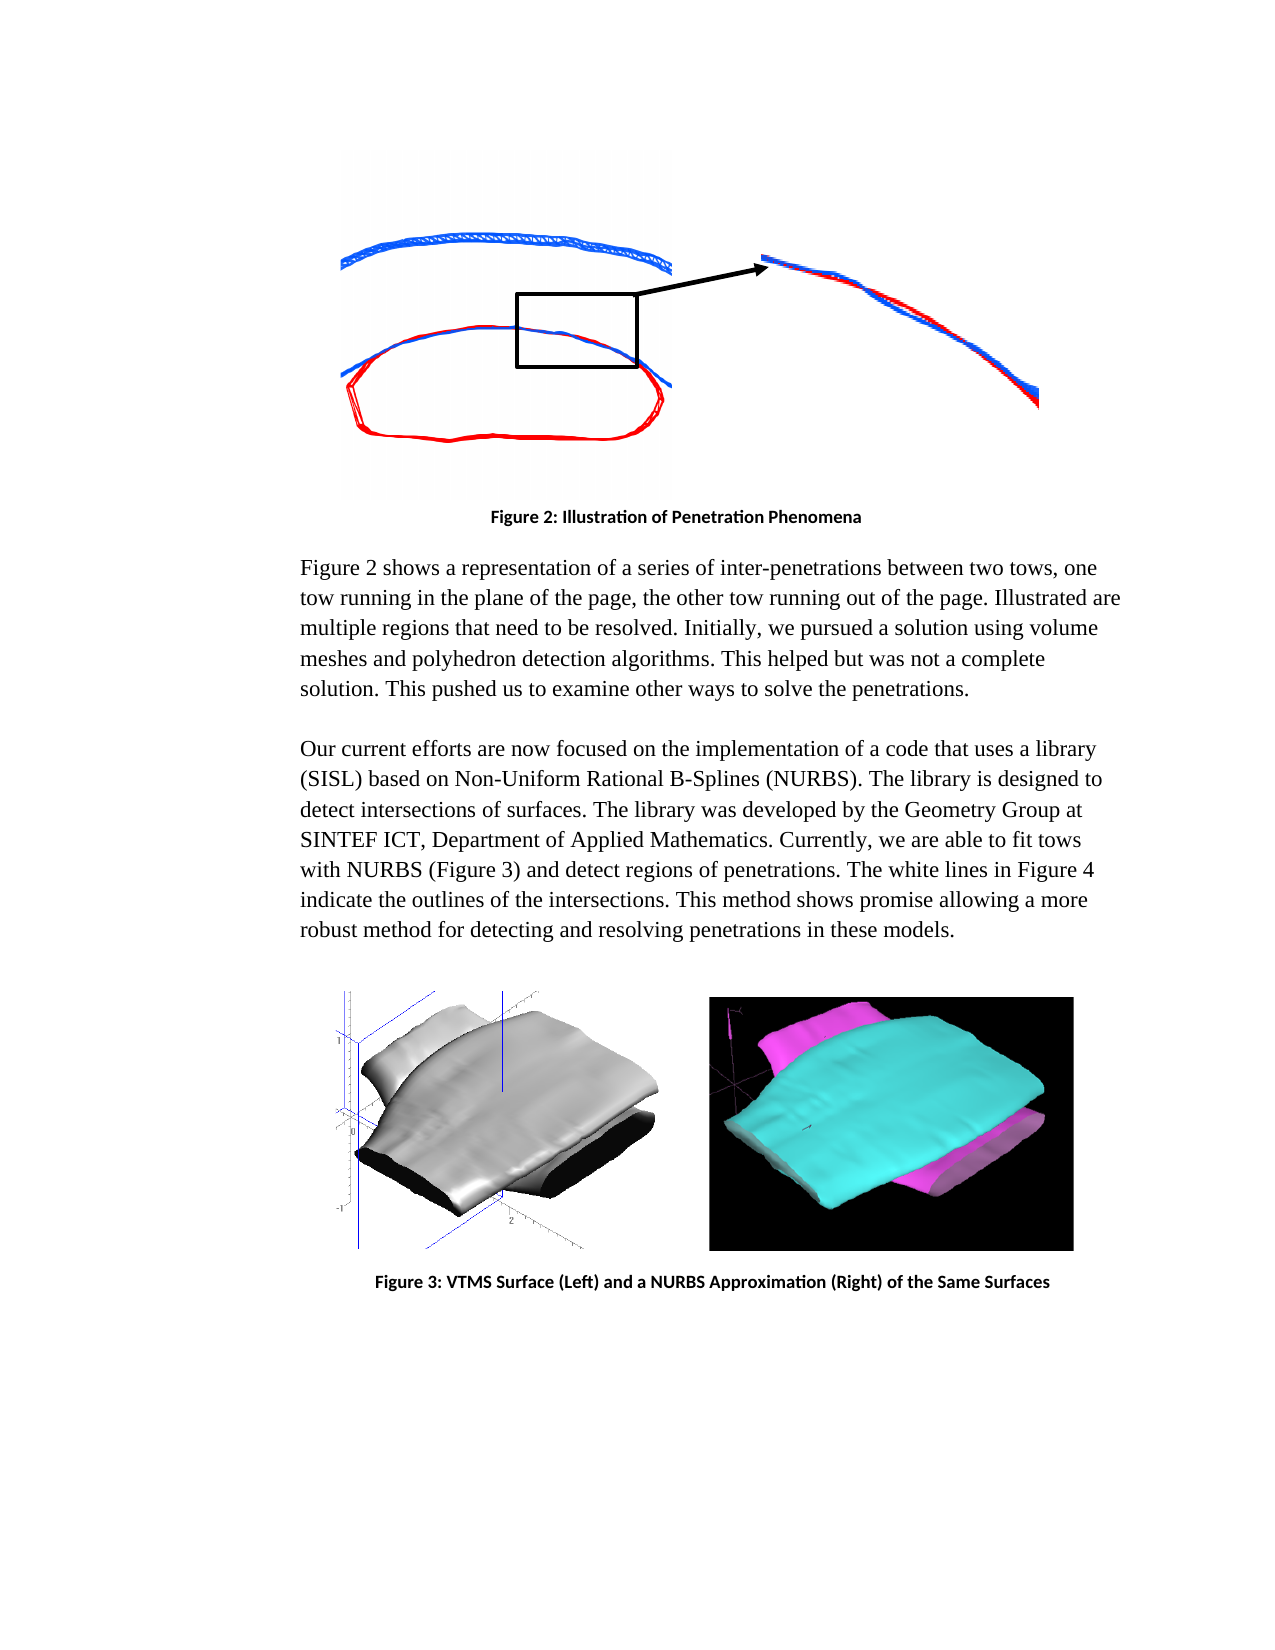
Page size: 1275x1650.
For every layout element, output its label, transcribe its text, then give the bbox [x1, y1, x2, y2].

picture [761, 159, 1039, 484]
picture [519, 296, 635, 365]
picture [709, 997, 1074, 1251]
picture [335, 991, 693, 1249]
list Our current efforts are now focused on the implementation of a code that uses a library (SISL) based on Non-Uniform Rational B-Splines (NURBS). The library is designed to detect intersections of surfaces. The library was developed by the Geometry Group at SINTEF ICT, Department of Applied Mathematics. Currently, we are able to fit tows with NURBS (Figure 3) and detect regions of penetrations. The white lines in Figure 4 indicate the outlines of the intersections. This method shows promise allowing a more robust method for detecting and resolving penetrations in these models. [300, 735, 1125, 943]
picture [340, 150, 672, 500]
